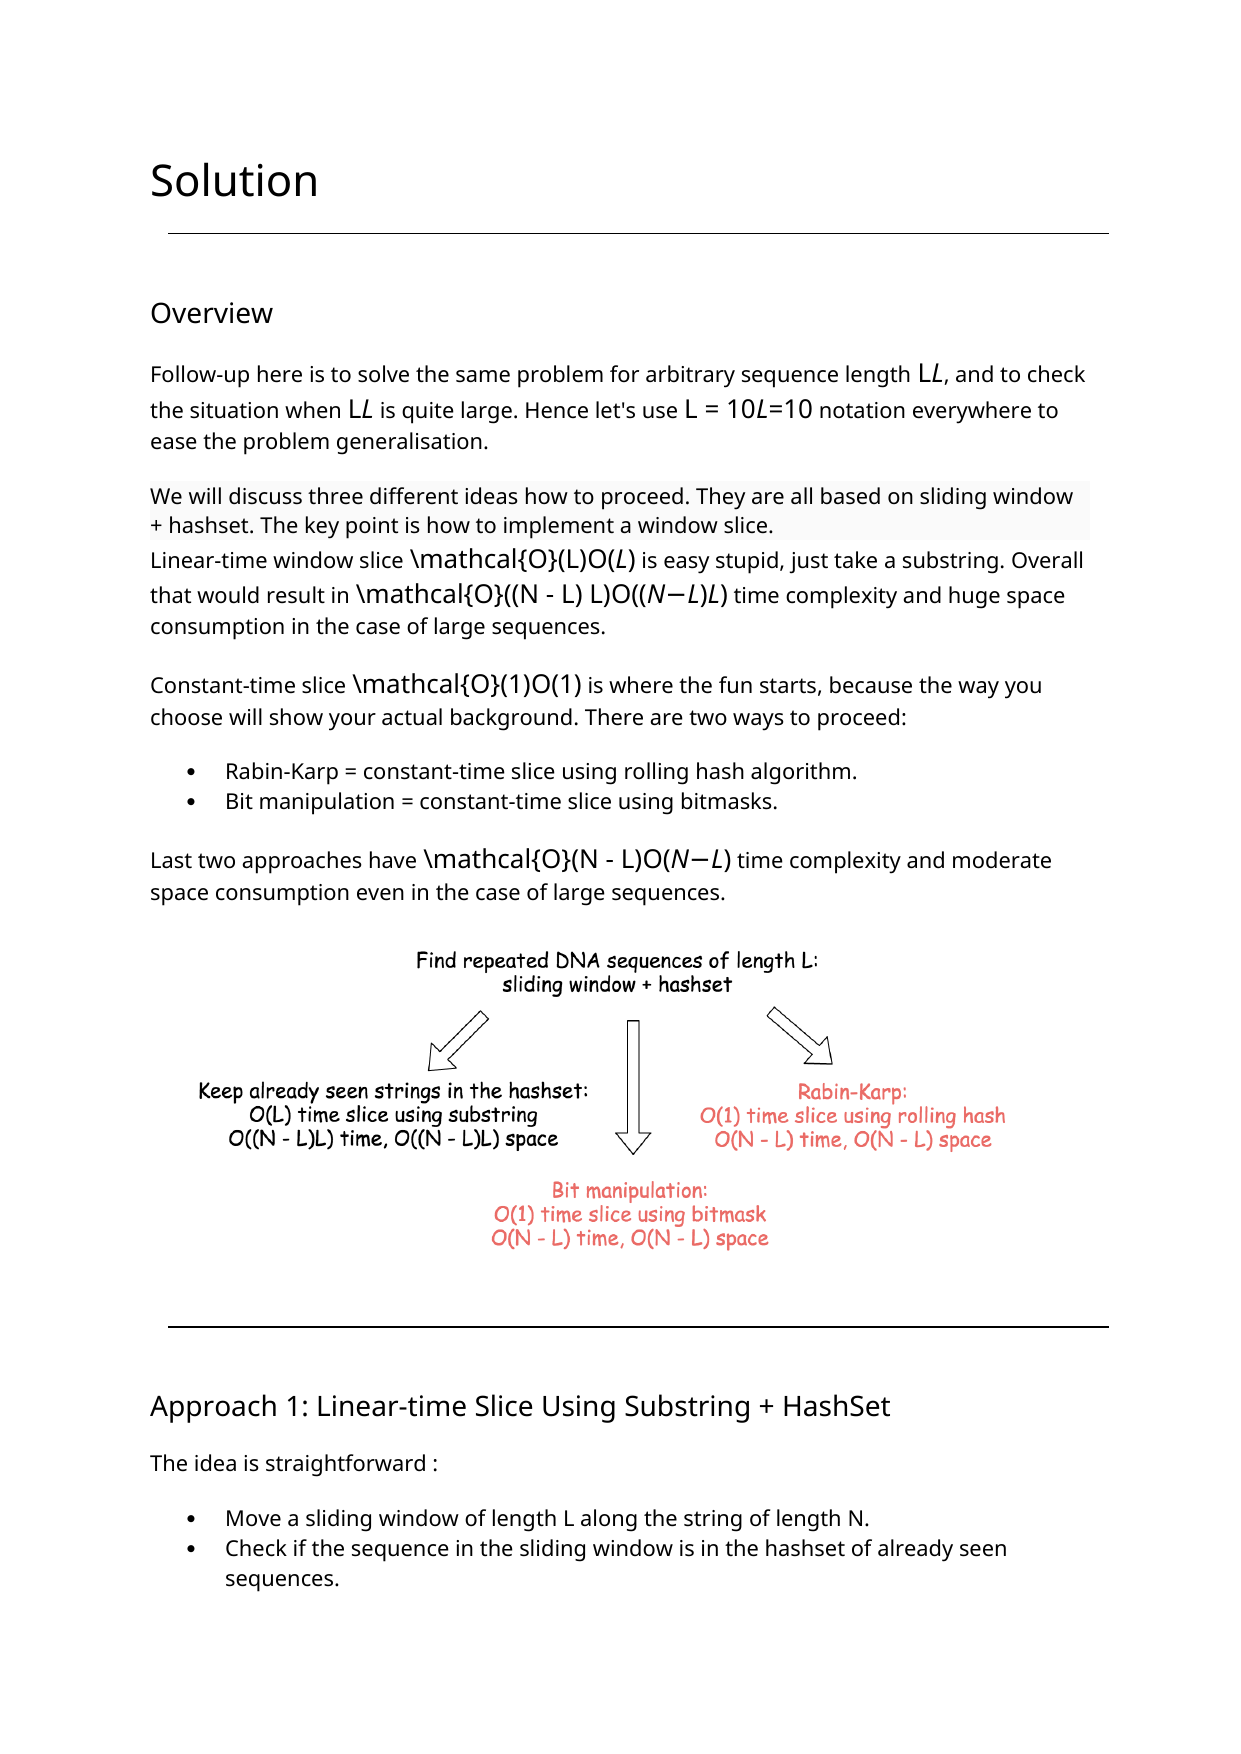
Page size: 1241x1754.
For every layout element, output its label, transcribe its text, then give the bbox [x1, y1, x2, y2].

list Rabin-Karp = constant-time slice using rolling hash algorithm. [187, 756, 1090, 786]
picture [150, 931, 1091, 1273]
text Constant-time slice \mathcal{O}(1)O(1) is where the fun starts, because the way you choose will show your actual background. There are two ways to proceed: [150, 666, 1090, 731]
subtitle Solution [150, 150, 1090, 209]
subtitle Overview [150, 293, 1090, 331]
subtitle Approach 1: Linear-time Slice Using Substring + HashSet [150, 1387, 1090, 1425]
text Follow-up here is to solve the same problem for arbitrary sequence length LL, and to check the situation when LL is quite large. Hence let's use L = 10L=10 notation everywhere to ease the problem generalisation. [150, 355, 1090, 456]
list Bit manipulation = constant-time slice using bitmasks. [187, 786, 1090, 816]
text The idea is straightforward : [150, 1448, 1090, 1478]
text Linear-time window slice \mathcal{O}(L)O(L) is easy stupid, just take a substring. Overall that would result in \mathcal{O}((N - L) L)O((N−L)L) time complexity and huge space consumption in the case of large sequences. [150, 540, 1090, 641]
list Move a sliding window of length L along the string of length N. [187, 1503, 1090, 1533]
text Last two approaches have \mathcal{O}(N - L)O(N−L) time complexity and moderate space consumption even in the case of large sequences. [150, 841, 1090, 906]
text We will discuss three different ideas how to proceed. They are all based on sliding window + hashset. The key point is how to implement a window slice. [150, 481, 1090, 540]
list Check if the sequence in the sliding window is in the hashset of already seen sequences. [187, 1533, 1090, 1593]
